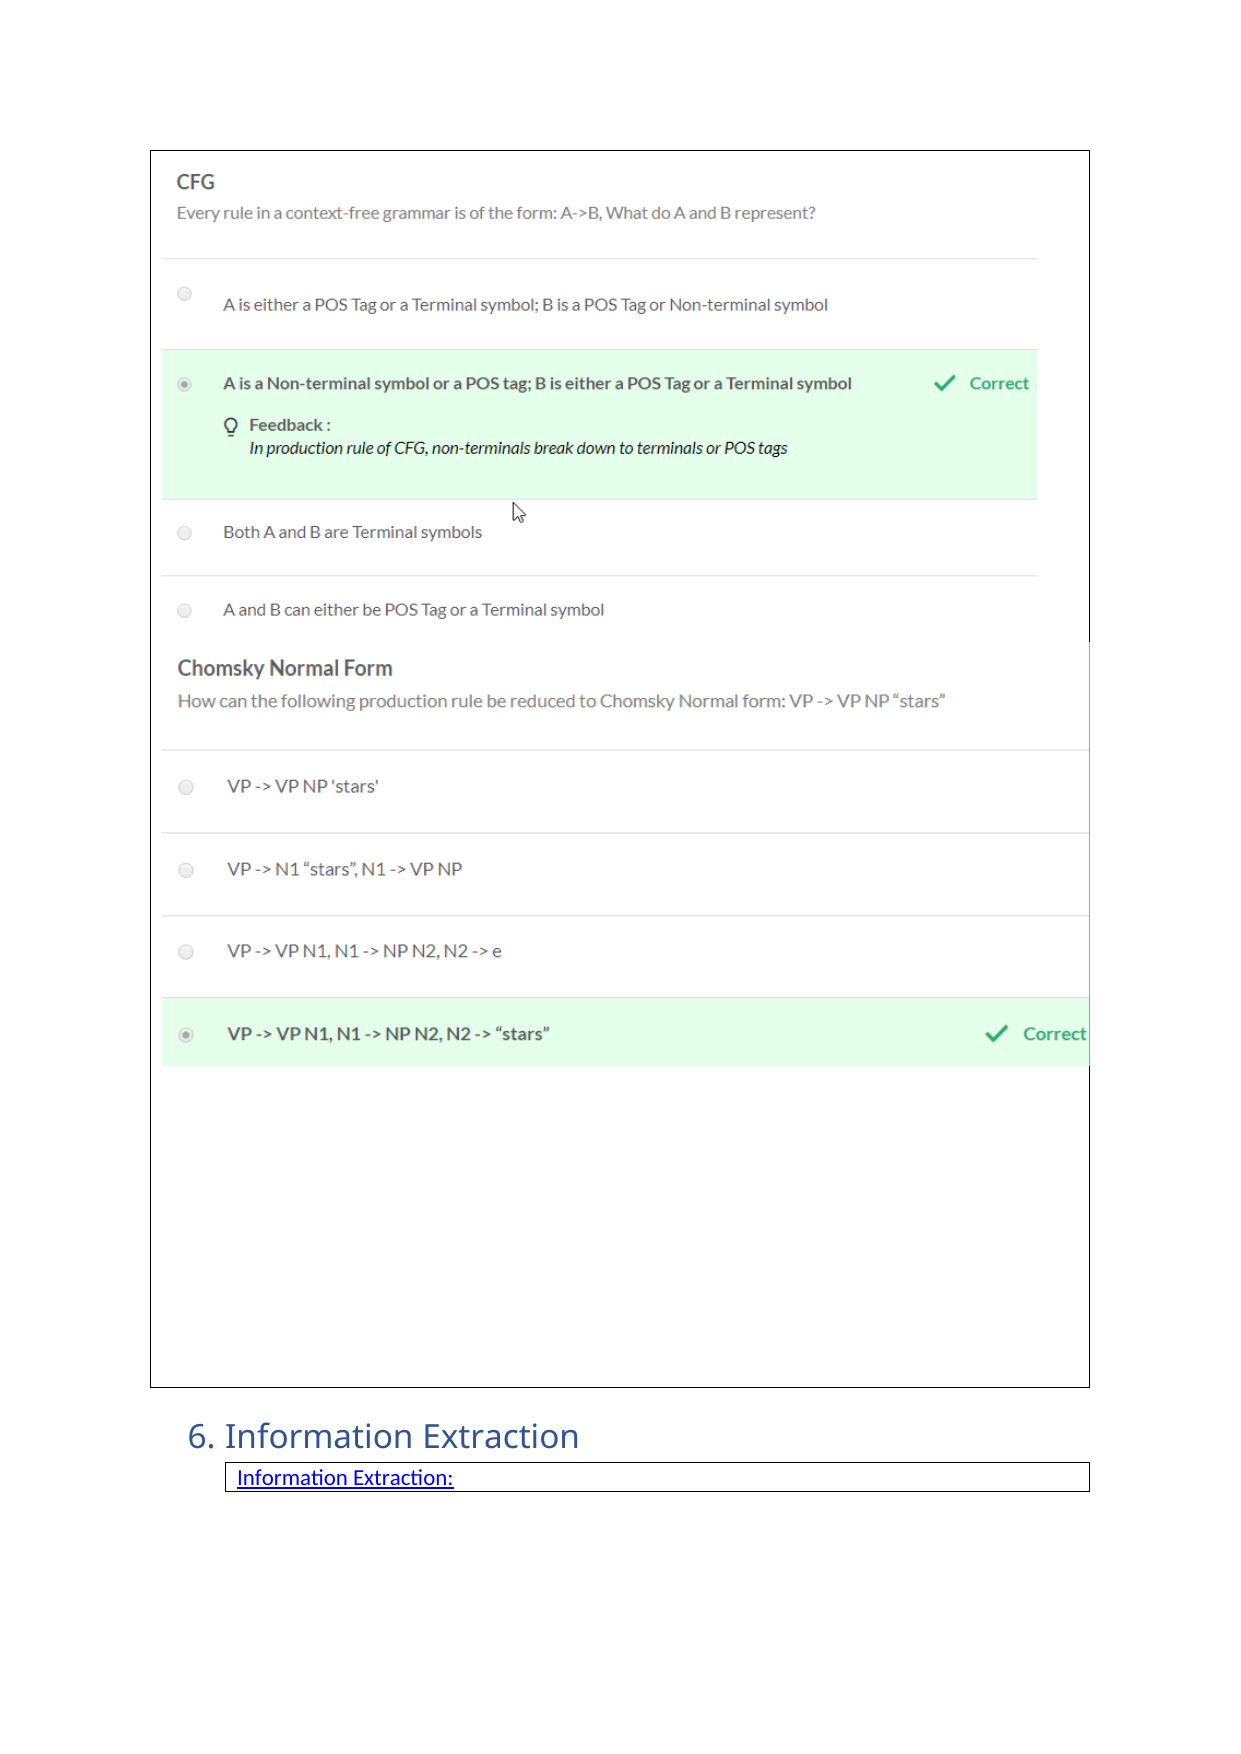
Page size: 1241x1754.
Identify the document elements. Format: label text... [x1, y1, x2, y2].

subtitle Information Extraction [187, 1413, 1090, 1458]
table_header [226, 1463, 1089, 1491]
table_cell [151, 151, 1089, 1387]
picture [161, 151, 1090, 1066]
